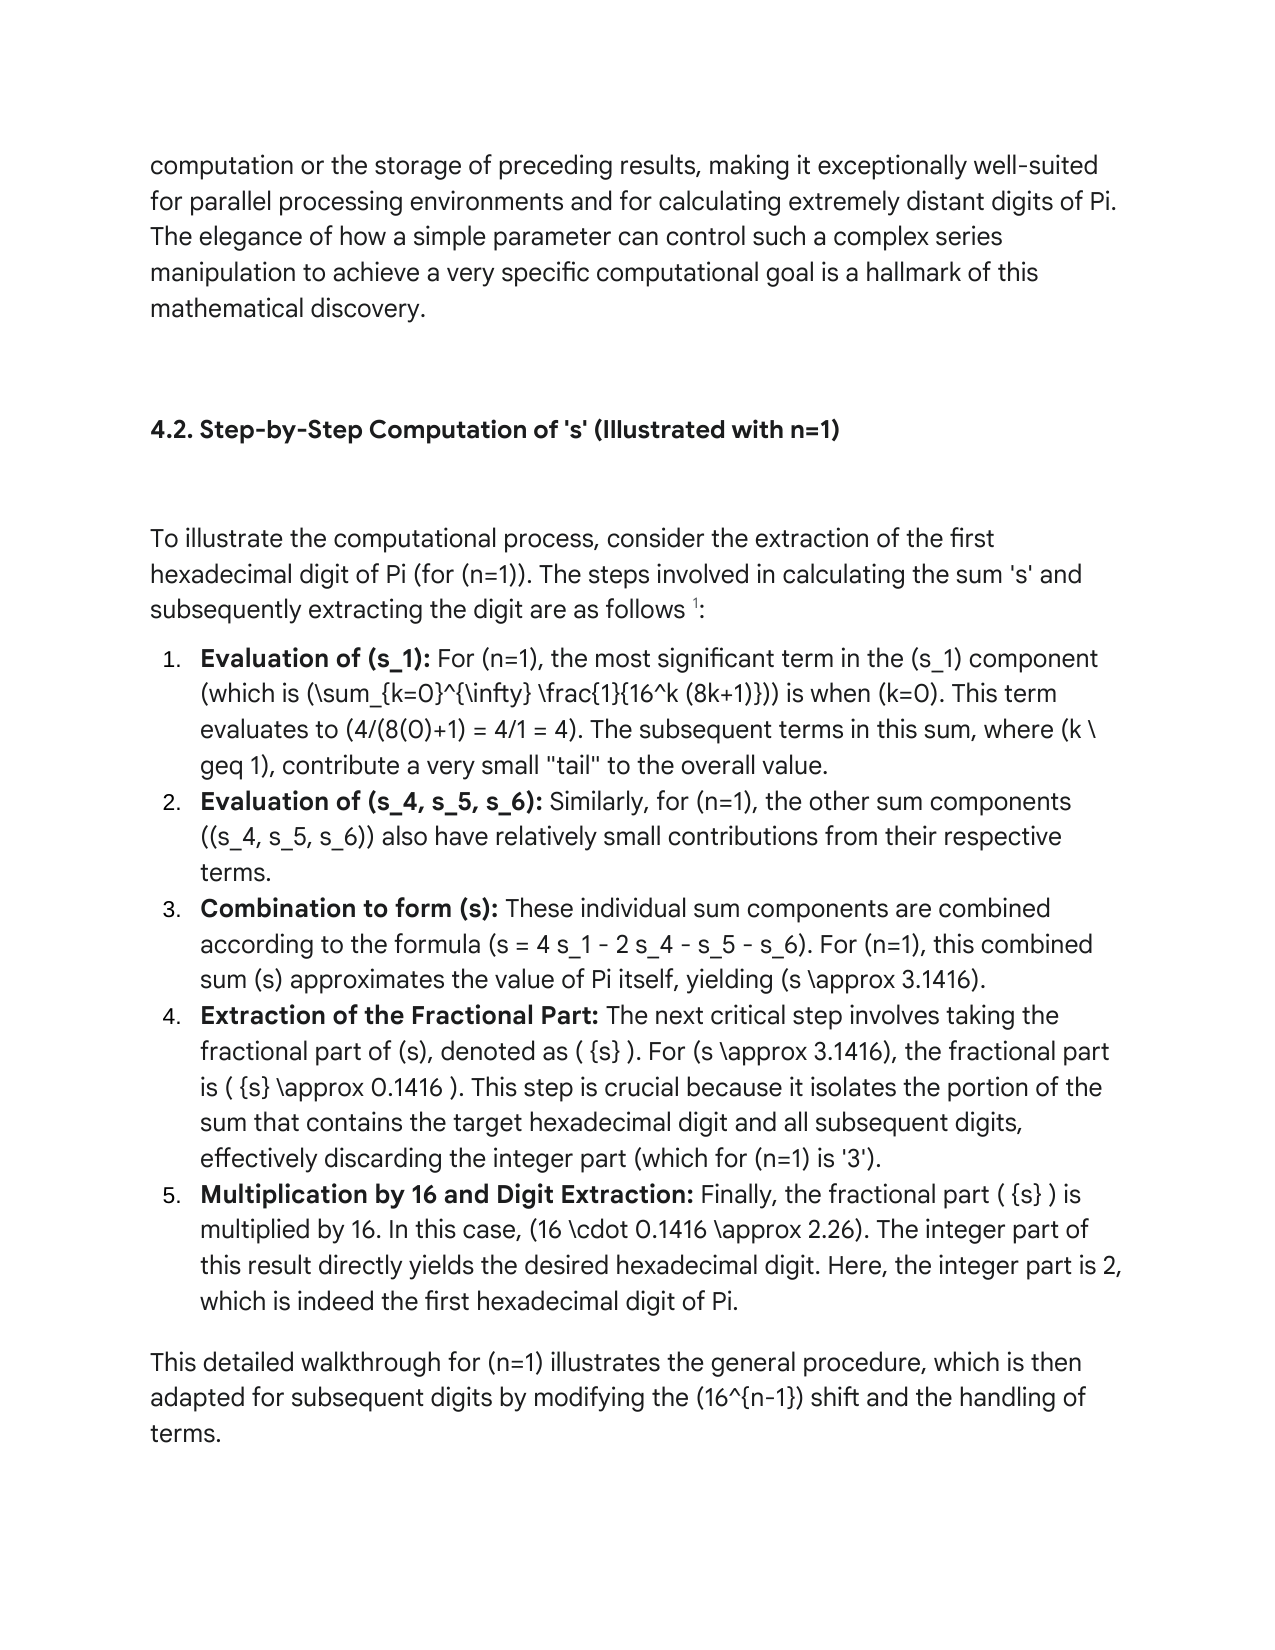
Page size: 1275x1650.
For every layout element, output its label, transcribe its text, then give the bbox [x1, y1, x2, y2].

subtitle 4.2. Step-by-Step Computation of 's' (Illustrated with n=1) [150, 414, 1125, 446]
list Evaluation of (s_1): For (n=1), the most significant term in the (s_1) component (which is (\sum_{k=0}^{\infty} \frac{1}{16^k (8k+1)})) is when (k=0). This term evaluates to (4/(8(0)+1) = 4/1 = 4). The subsequent terms in this sum, where (k \geq 1), contribute a very small "tail" to the overall value. [162, 643, 1125, 782]
text To illustrate the computational process, consider the extraction of the first hexadecimal digit of Pi (for (n=1)). The steps involved in calculating the sum 's' and subsequently extracting the digit are as follows 1: [150, 523, 1125, 626]
list Evaluation of (s_4, s_5, s_6): Similarly, for (n=1), the other sum components ((s_4, s_5, s_6)) also have relatively small contributions from their respective terms. [162, 786, 1125, 889]
list Combination to form (s): These individual sum components are combined according to the formula (s = 4 s_1 - 2 s_4 - s_5 - s_6). For (n=1), this combined sum (s) approximates the value of Pi itself, yielding (s \approx 3.1416). [162, 893, 1125, 996]
list Extraction of the Fractional Part: The next critical step involves taking the fractional part of (s), denoted as ( {s} ). For (s \approx 3.1416), the fractional part is ( {s} \approx 0.1416 ). This step is crucial because it isolates the portion of the sum that contains the target hexadecimal digit and all subsequent digits, effectively discarding the integer part (which for (n=1) is '3'). [162, 1000, 1125, 1174]
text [150, 150, 1125, 324]
list Multiplication by 16 and Digit Extraction: Finally, the fractional part ( {s} ) is multiplied by 16. In this case, (16 \cdot 0.1416 \approx 2.26). The integer part of this result directly yields the desired hexadecimal digit. Here, the integer part is 2, which is indeed the first hexadecimal digit of Pi. [162, 1179, 1125, 1317]
text This detailed walkthrough for (n=1) illustrates the general procedure, which is then adapted for subsequent digits by modifying the (16^{n-1}) shift and the handling of terms. [150, 1347, 1125, 1450]
